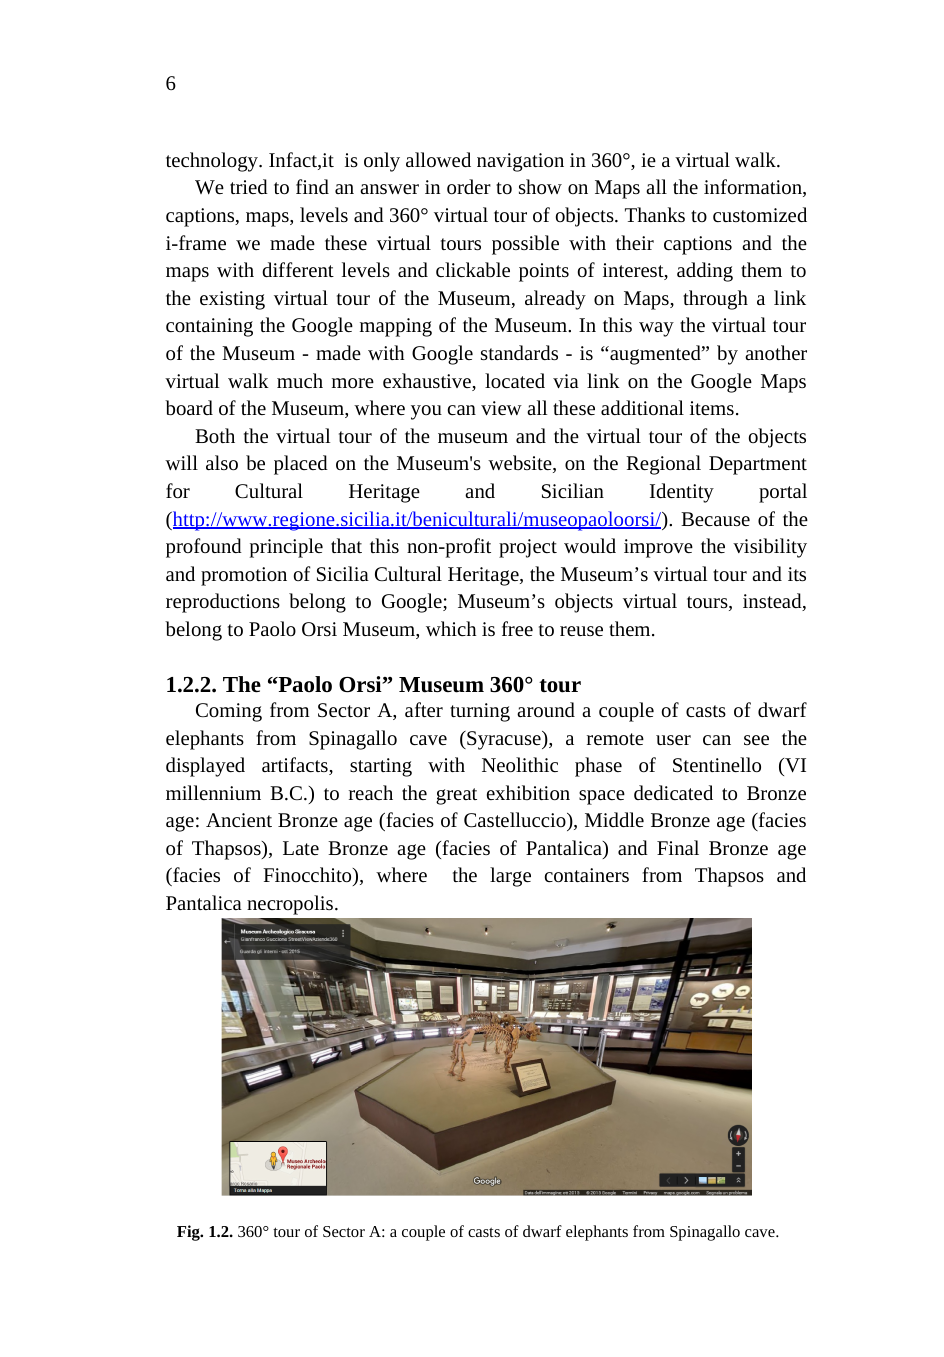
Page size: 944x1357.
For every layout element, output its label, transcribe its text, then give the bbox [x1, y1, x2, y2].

text We tried to find an answer in order to show on Maps all the information, captions, maps, levels and 360° virtual tour of objects. Thanks to customized i-frame we made these virtual tours possible with their captions and the maps with different levels and clickable points of interest, adding them to the existing virtual tour of the Museum, already on Maps, through a link containing the Google mapping of the Museum. In this way the virtual tour of the Museum - made with Google standards - is “augmented” by another virtual walk much more exhaustive, located via link on the Google Maps board of the Museum, where you can view all these additional items. [165, 175, 808, 420]
text Coming from Sector A, after turning around a couple of casts of dwarf elephants from Spinagallo cave (Syracuse), a remote user can see the displayed artifacts, starting with Neolithic phase of Stentinello (VI millennium B.C.) to reach the great exhibition space dedicated to Bronze age: Ancient Bronze age (facies of Castelluccio), Middle Bronze age (facies of Thapsos), Late Bronze age (facies of Pantalica) and Final Bronze age (facies of Finocchito), where the large containers from Thapsos and Pantalica necropolis. [165, 698, 808, 915]
picture [221, 918, 752, 1196]
text Both the virtual tour of the museum and the virtual tour of the objects will also be placed on the Museum's website, on the Regional Department for Cultural Heritage and Sicilian Identity portal (http://www.regione.sicilia.it/beniculturali/museopaoloorsi/). Because of the profound principle that this non-profit project would improve the visibility and promotion of Sicilia Cultural Heritage, the Museum’s virtual tour and its reproductions belong to Google; Museum’s objects virtual tours, instead, belong to Paolo Orsi Museum, which is free to reuse them. [165, 424, 808, 641]
table_header Fig. 1.2. 360° tour of Sector A: a couple of casts of dwarf elephants from Spinagallo cave. [165, 919, 808, 1241]
text 1.2.2. The “Paolo Orsi” Museum 360° tour [165, 669, 808, 698]
